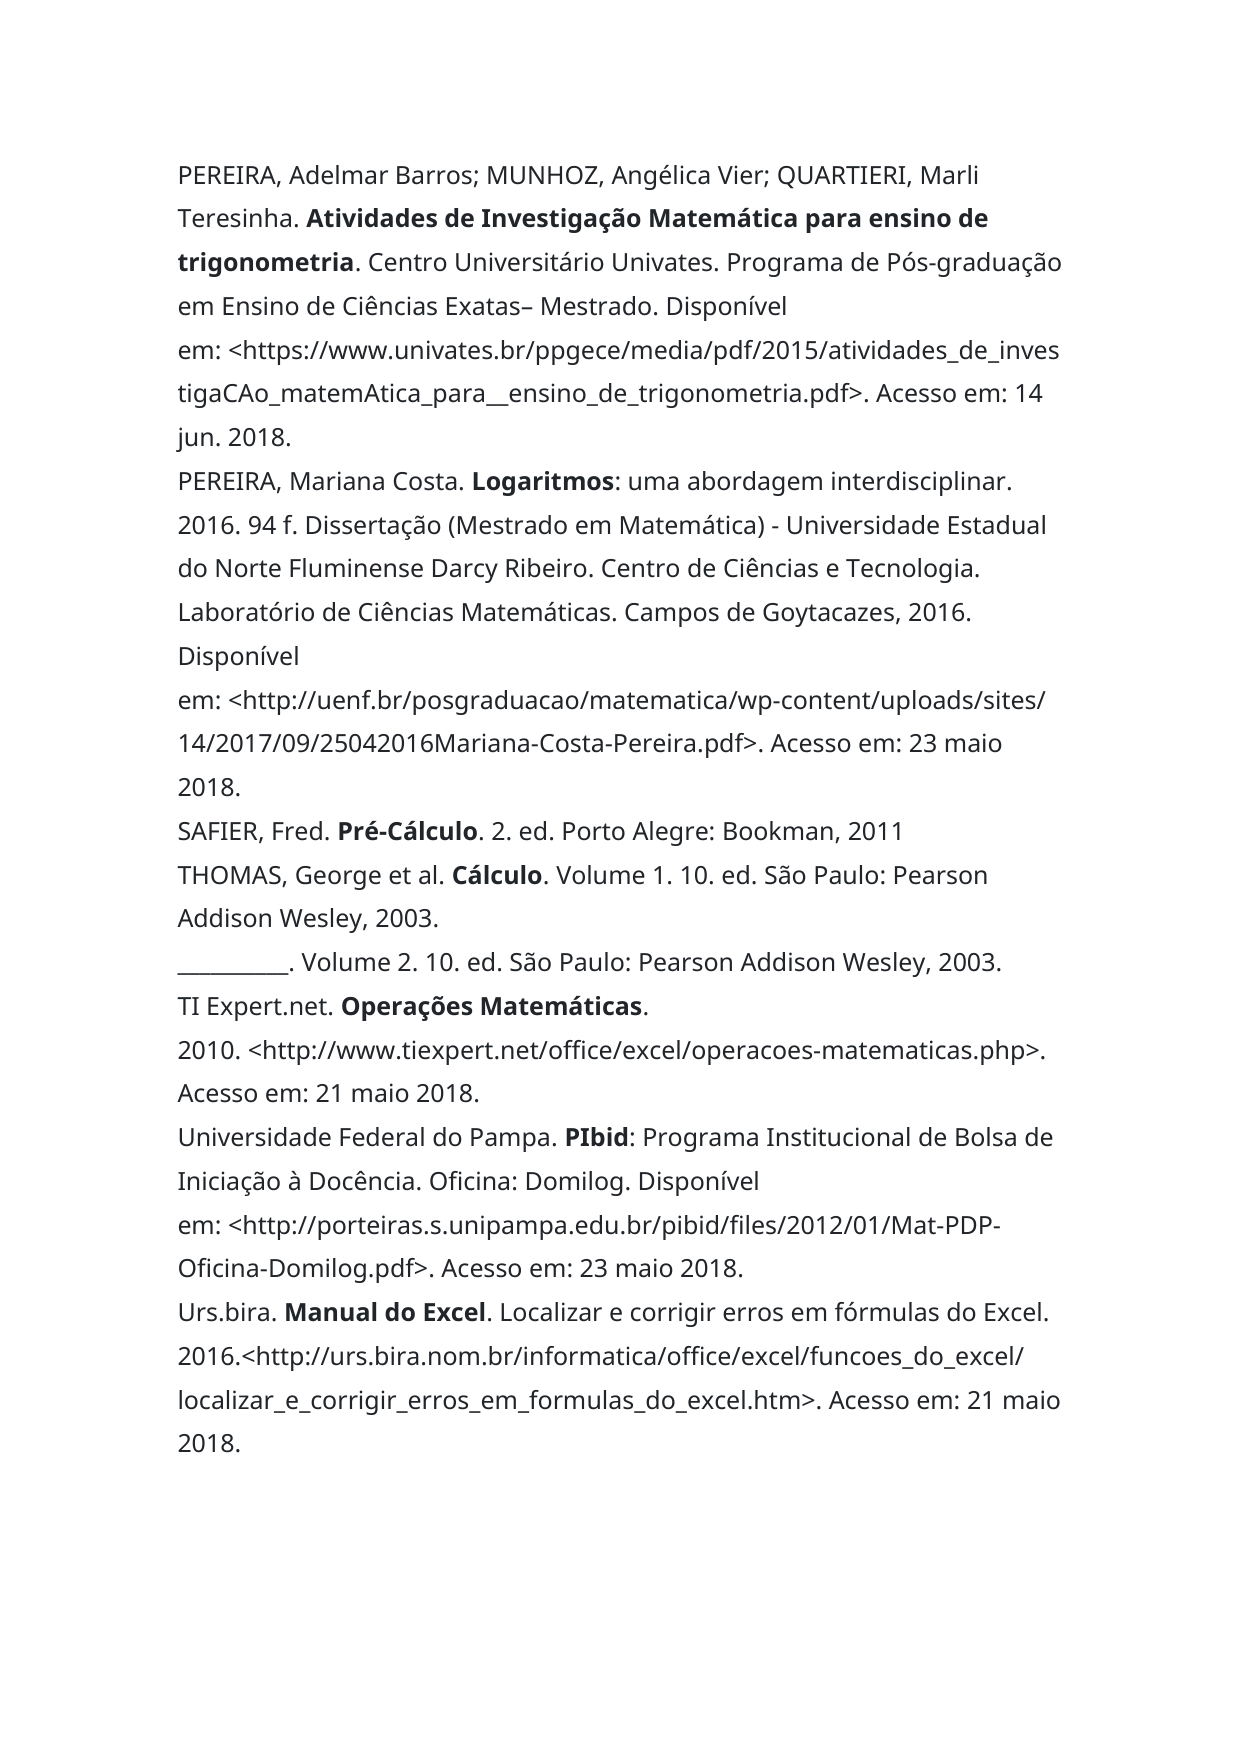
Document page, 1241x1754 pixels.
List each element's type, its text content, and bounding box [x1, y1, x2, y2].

text SAFIER, Fred. Pré-Cálculo. 2. ed. Porto Alegre: Bookman, 2011 [177, 804, 1063, 848]
text Universidade Federal do Pampa. PIbid: Programa Institucional de Bolsa de Iniciação à Docência. Oficina: Domilog. Disponível em: <http://porteiras.s.unipampa.edu.br/pibid/files/2012/01/Mat-PDP-Oficina-Domilog.pdf>. Acesso em: 23 maio 2018. [177, 1110, 1063, 1285]
text TI Expert.net. Operações Matemáticas. 2010. <http://www.tiexpert.net/office/excel/operacoes-matematicas.php>. Acesso em: 21 maio 2018. [177, 979, 1063, 1110]
text __________. Volume 2. 10. ed. São Paulo: Pearson Addison Wesley, 2003. [177, 935, 1063, 979]
text Urs.bira. Manual do Excel. Localizar e corrigir erros em fórmulas do Excel. 2016.<http://urs.bira.nom.br/informatica/office/excel/funcoes_do_excel/localizar_e_corrigir_erros_em_formulas_do_excel.htm>. Acesso em: 21 maio 2018. [177, 1285, 1063, 1460]
text PEREIRA, Mariana Costa. Logaritmos: uma abordagem interdisciplinar. 2016. 94 f. Dissertação (Mestrado em Matemática) - Universidade Estadual do Norte Fluminense Darcy Ribeiro. Centro de Ciências e Tecnologia. Laboratório de Ciências Matemáticas. Campos de Goytacazes, 2016. Disponível em: <http://uenf.br/posgraduacao/matematica/wp-content/uploads/sites/14/2017/09/25042016Mariana-Costa-Pereira.pdf>. Acesso em: 23 maio 2018. [177, 454, 1063, 804]
text THOMAS, George et al. Cálculo. Volume 1. 10. ed. São Paulo: Pearson Addison Wesley, 2003. [177, 848, 1063, 935]
text PEREIRA, Adelmar Barros; MUNHOZ, Angélica Vier; QUARTIERI, Marli Teresinha. Atividades de Investigação Matemática para ensino de trigonometria. Centro Universitário Univates. Programa de Pós-graduação em Ensino de Ciências Exatas– Mestrado. Disponível em: <https://www.univates.br/ppgece/media/pdf/2015/atividades_de_investigaCAo_matemAtica_para__ensino_de_trigonometria.pdf>. Acesso em: 14 jun. 2018. [177, 148, 1063, 454]
